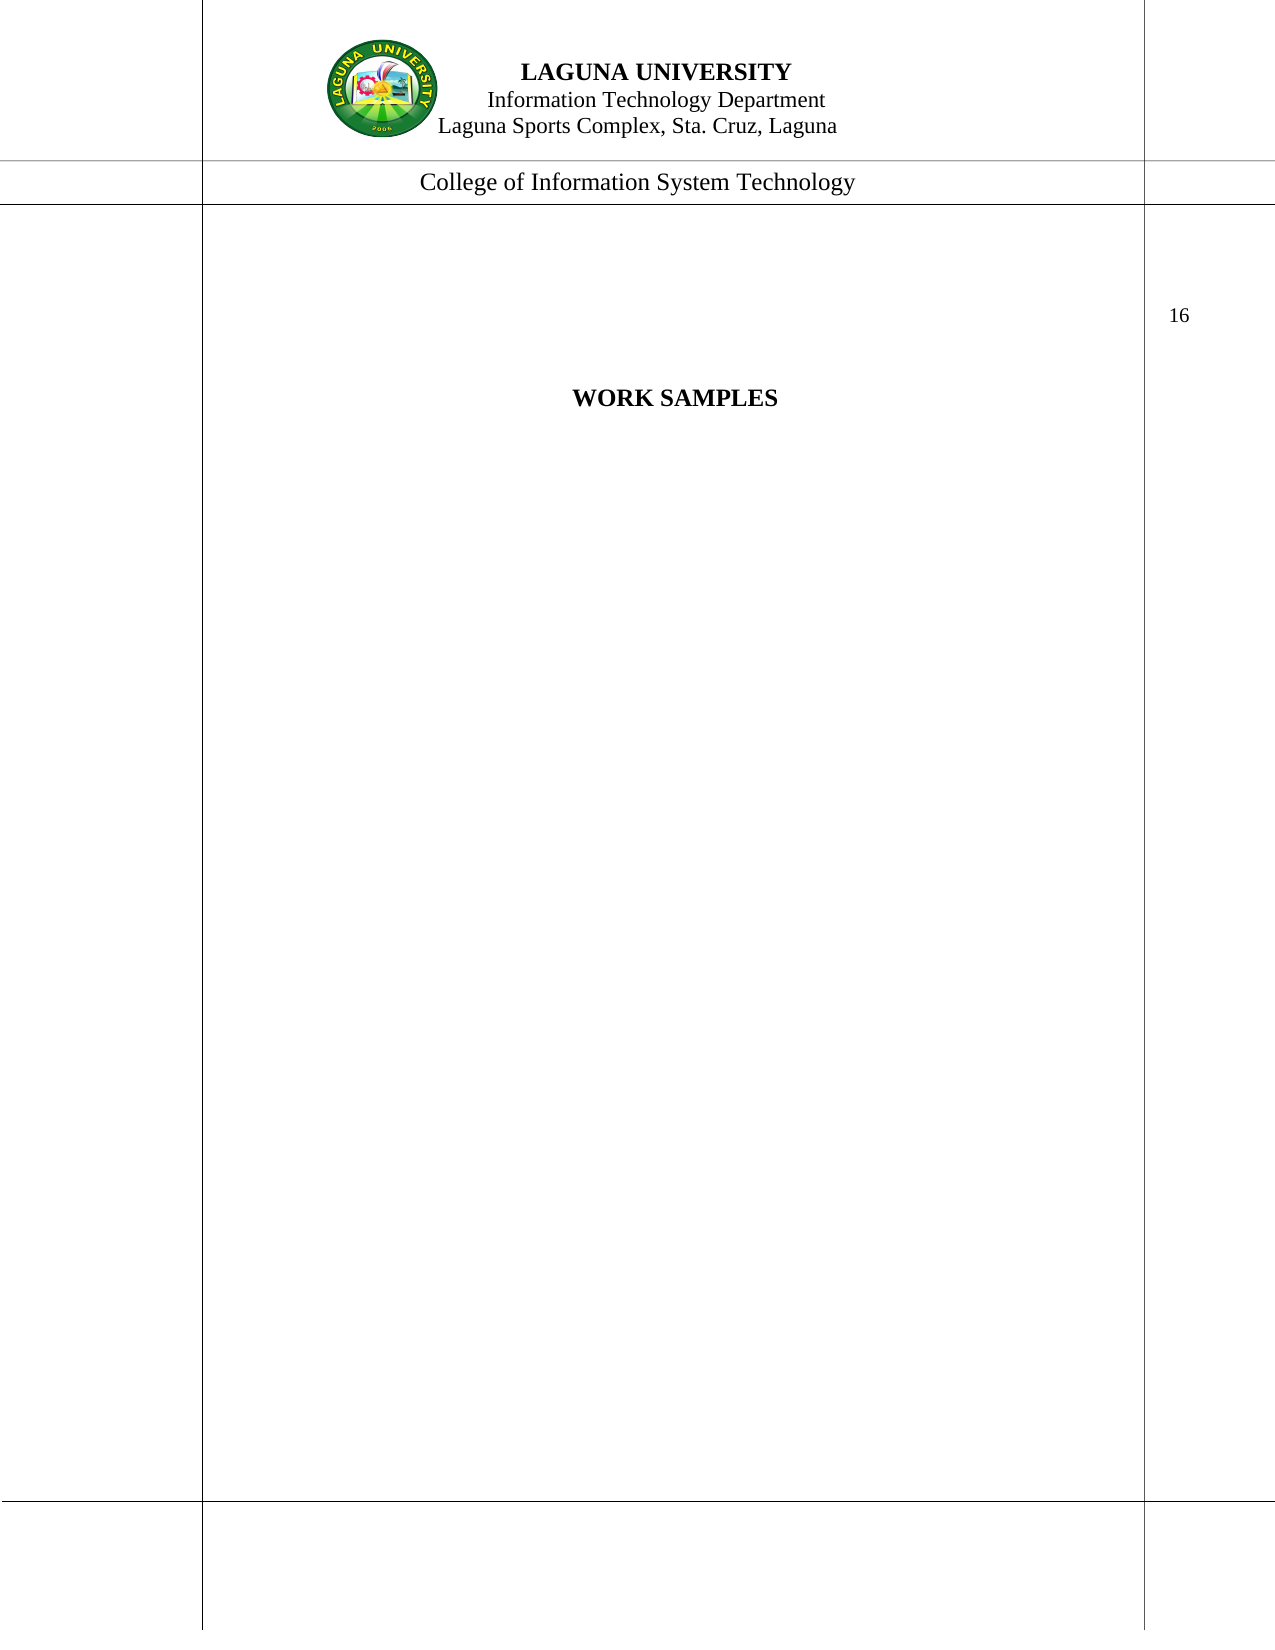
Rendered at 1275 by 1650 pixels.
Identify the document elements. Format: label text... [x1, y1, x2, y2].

picture [325, 37, 441, 138]
text WORK SAMPLES [225, 383, 1125, 412]
